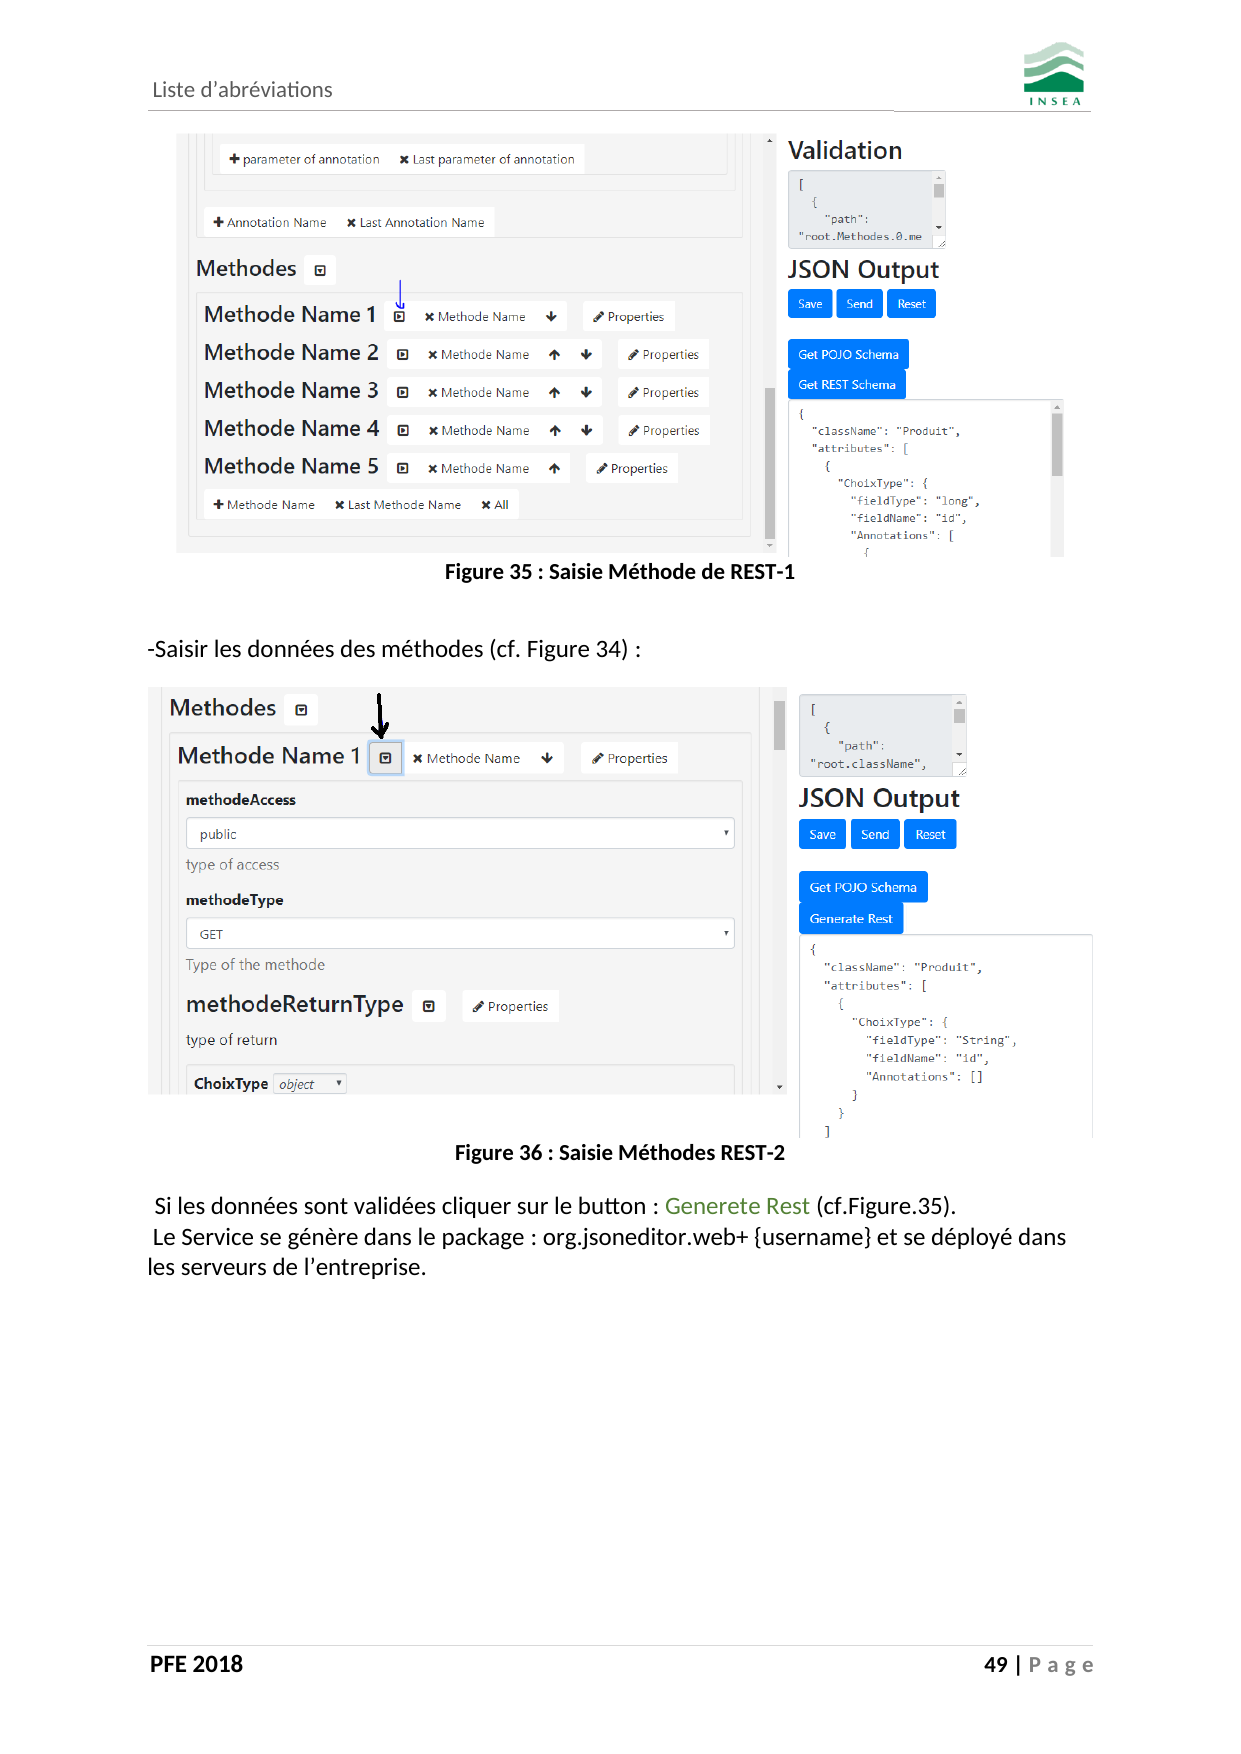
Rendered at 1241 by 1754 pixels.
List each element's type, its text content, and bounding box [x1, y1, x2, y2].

text Le Service se génère dans le package : org.jsoneditor.web+ {username} et se déployé dans les serveurs de l’entreprise. [147, 1221, 1093, 1282]
picture [147, 687, 1093, 1138]
text -Saisir les données des méthodes (cf. Figure 34) : [147, 633, 1093, 664]
text Si les données sont validées cliquer sur le button : Generete Rest (cf.Figure.35). [147, 1190, 1093, 1221]
picture [176, 127, 1064, 557]
text Figure 35 : Saisie Méthode de REST-1 [147, 557, 1093, 585]
picture [1020, 39, 1093, 113]
text Figure 36 : Saisie Méthodes REST-2 [147, 1138, 1093, 1166]
